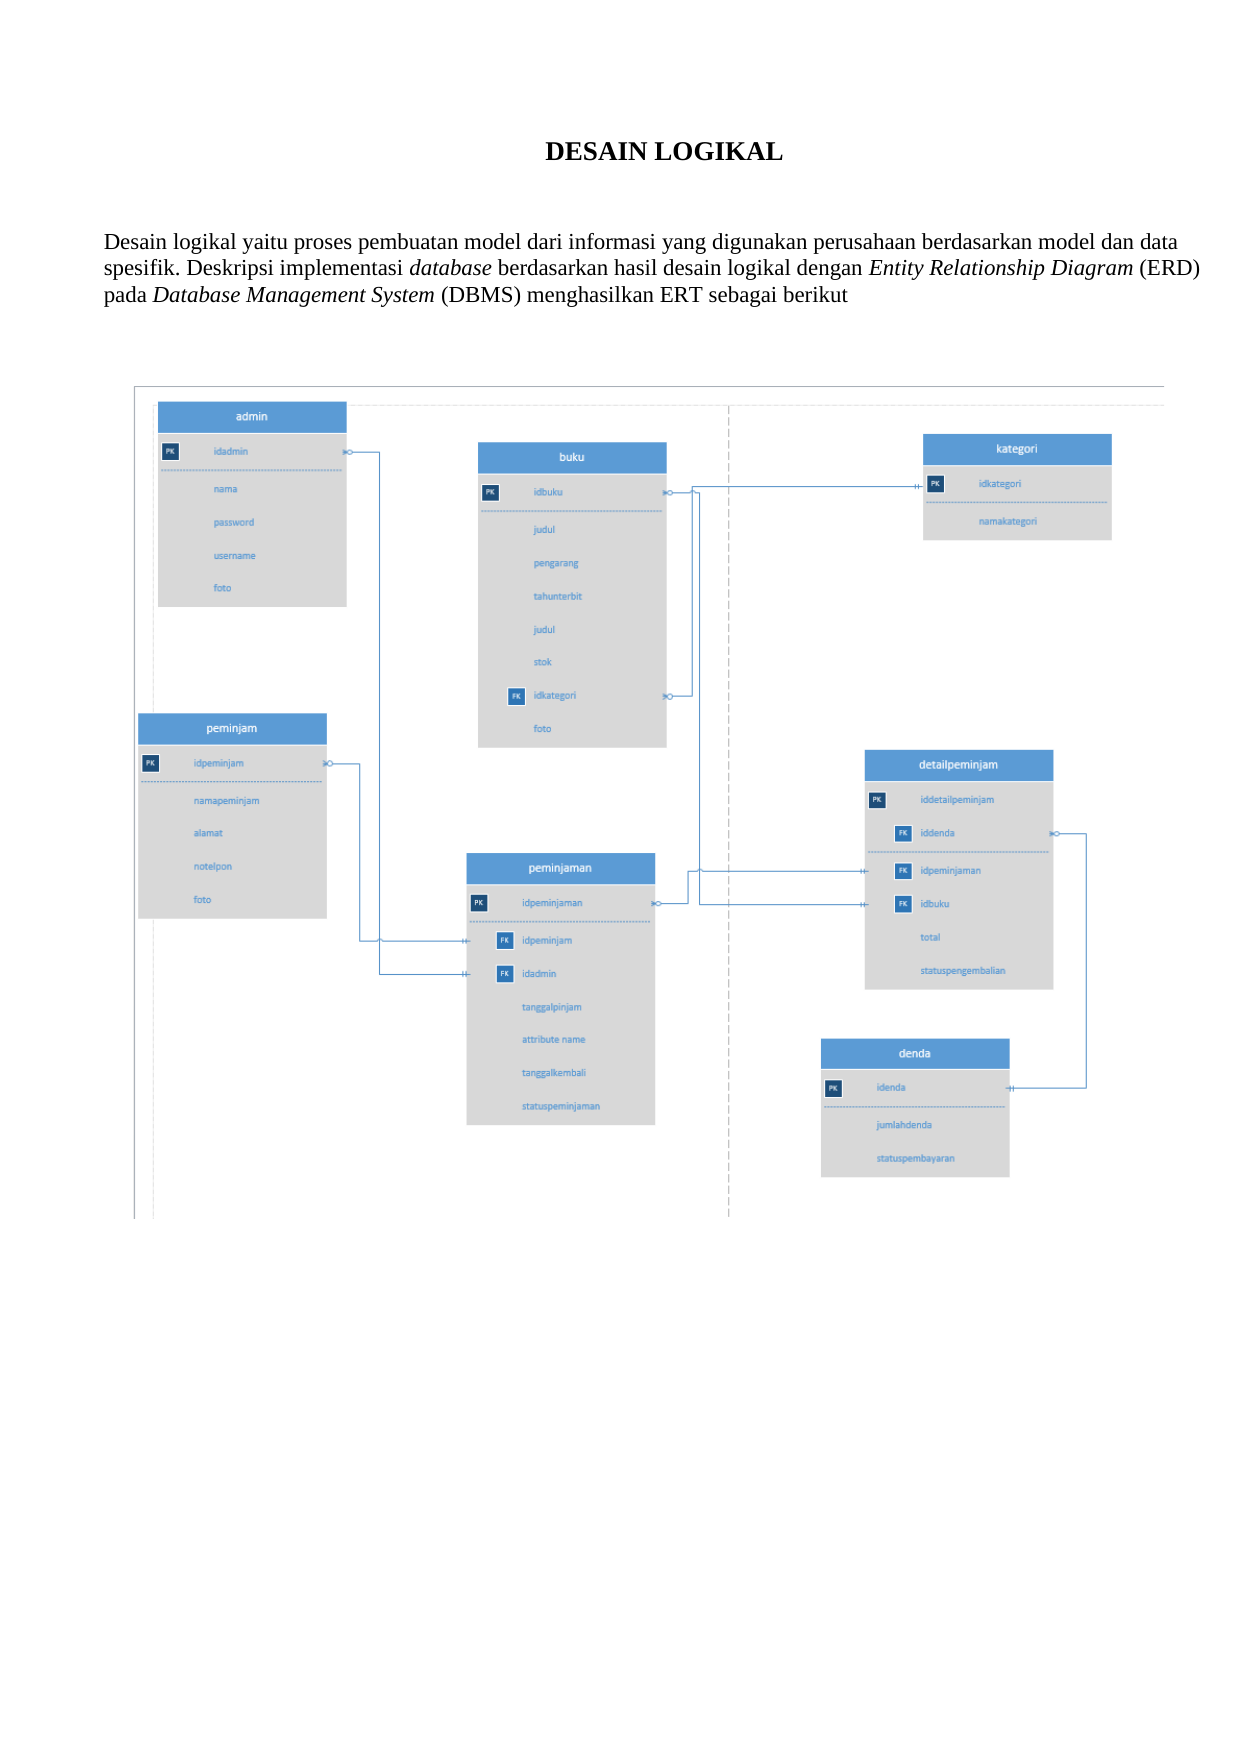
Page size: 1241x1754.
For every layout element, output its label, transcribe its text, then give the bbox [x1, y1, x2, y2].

text DESAIN LOGIKAL [103, 134, 1226, 166]
picture [133, 386, 1165, 1219]
text Desain logikal yaitu proses pembuatan model dari informasi yang digunakan perusahaan berdasarkan model dan data spesifik. Deskripsi implementasi database berdasarkan hasil desain logikal dengan Entity Relationship Diagram (ERD) pada Database Management System (DBMS) menghasilkan ERT sebagai berikut [103, 228, 1226, 307]
